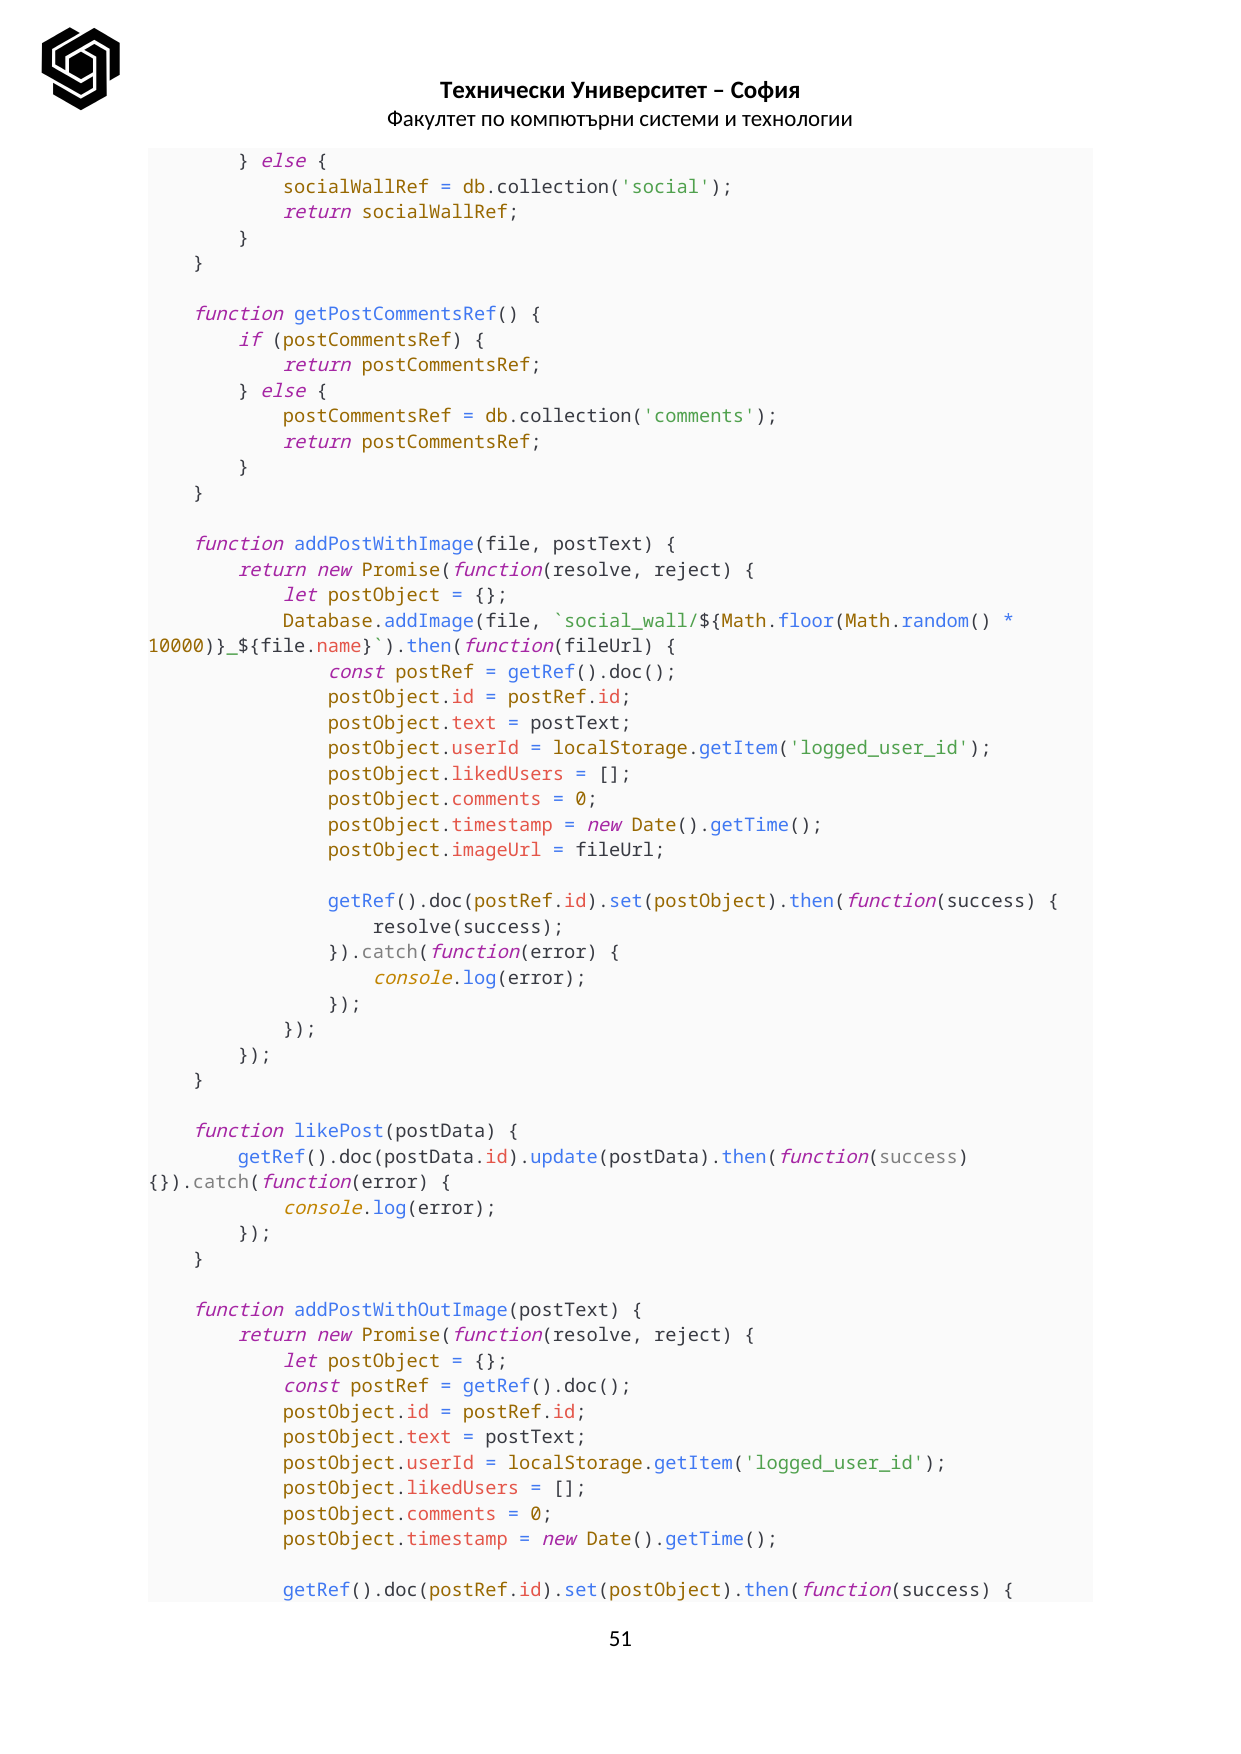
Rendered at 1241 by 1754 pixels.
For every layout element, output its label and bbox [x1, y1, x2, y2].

text [148, 148, 1093, 1602]
picture [38, 24, 123, 113]
